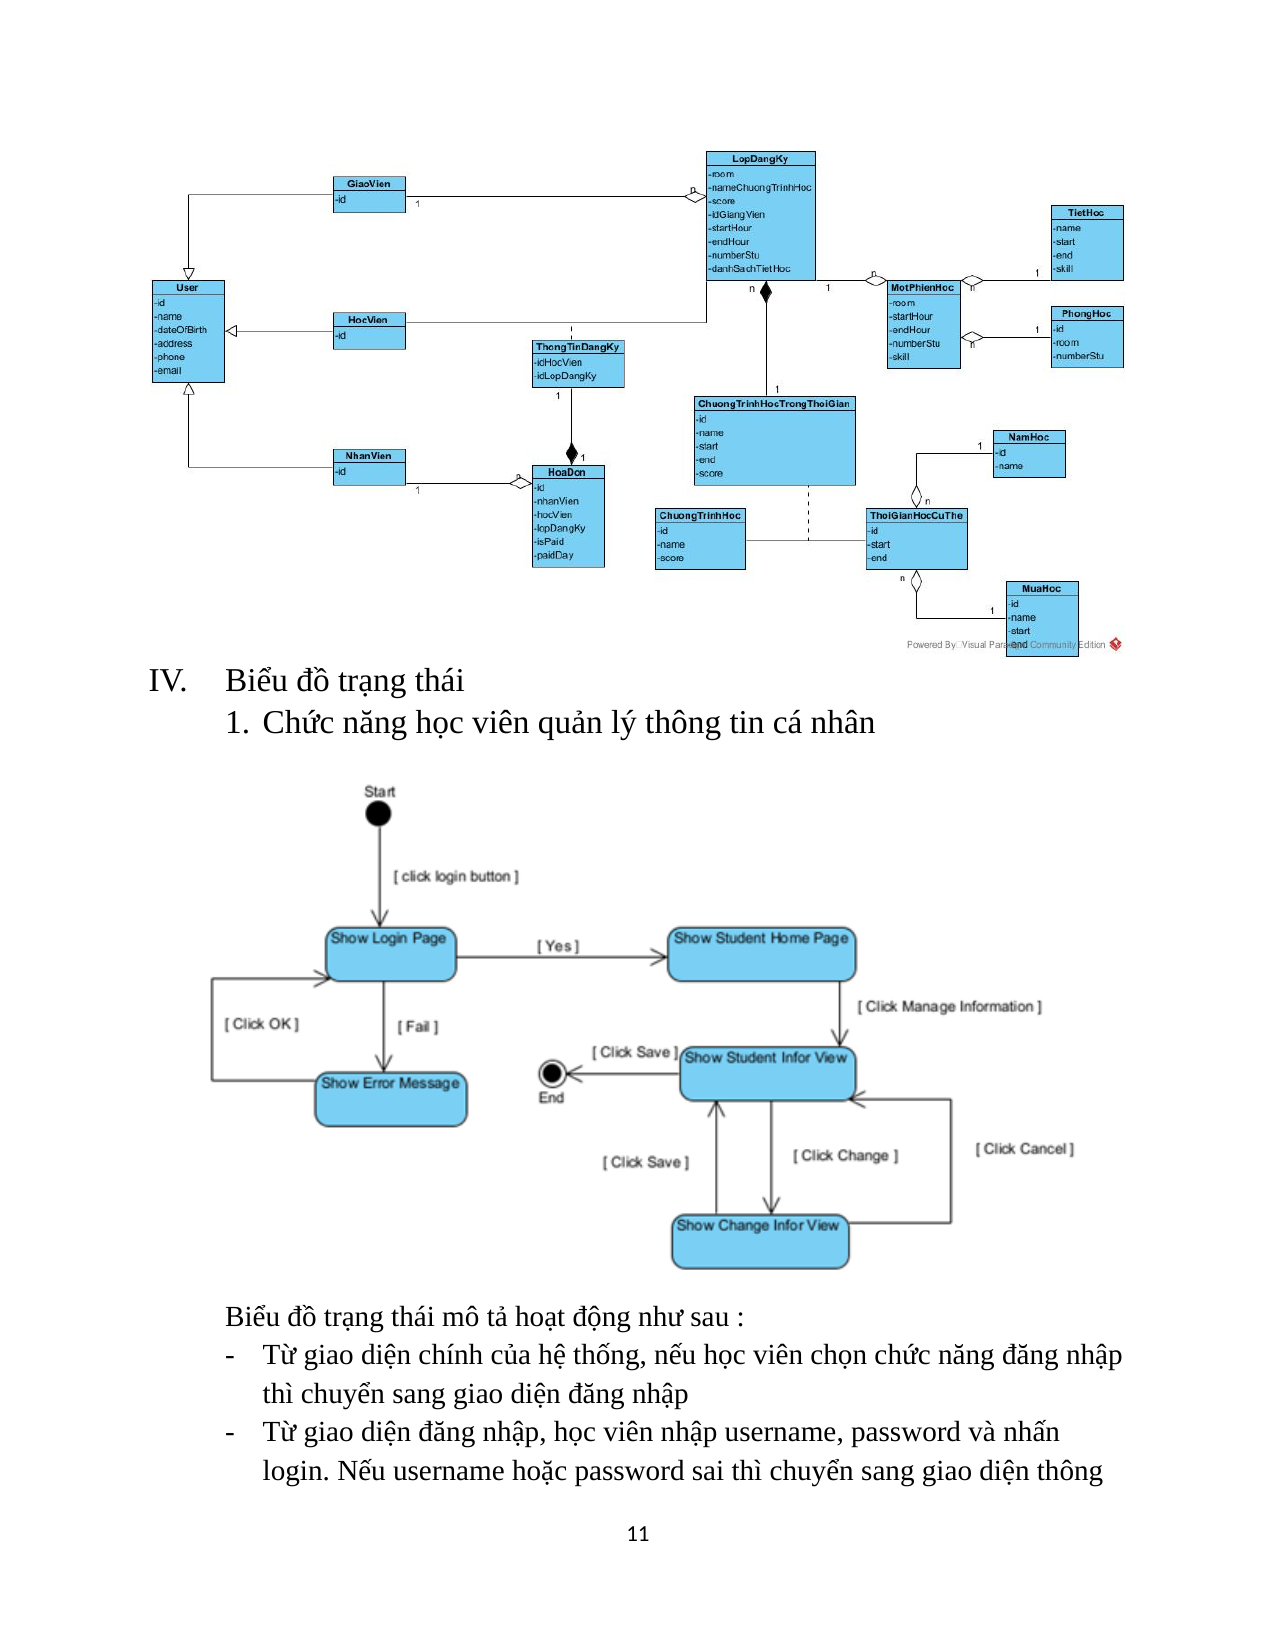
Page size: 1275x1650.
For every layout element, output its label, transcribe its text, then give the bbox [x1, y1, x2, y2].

list Biểu đồ trạng thái mô tả hoạt động như sau : [225, 1299, 1125, 1332]
list Biểu đồ trạng thái [187, 661, 1125, 699]
list Chức năng học viên quản lý thông tin cá nhân [225, 702, 1125, 740]
picture [150, 746, 1125, 1295]
list Từ giao diện chính của hệ thống, nếu học viên chọn chức năng đăng nhập thì chuyển sang giao diện đăng nhập [225, 1337, 1125, 1409]
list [225, 1414, 1125, 1487]
picture [150, 150, 1125, 659]
